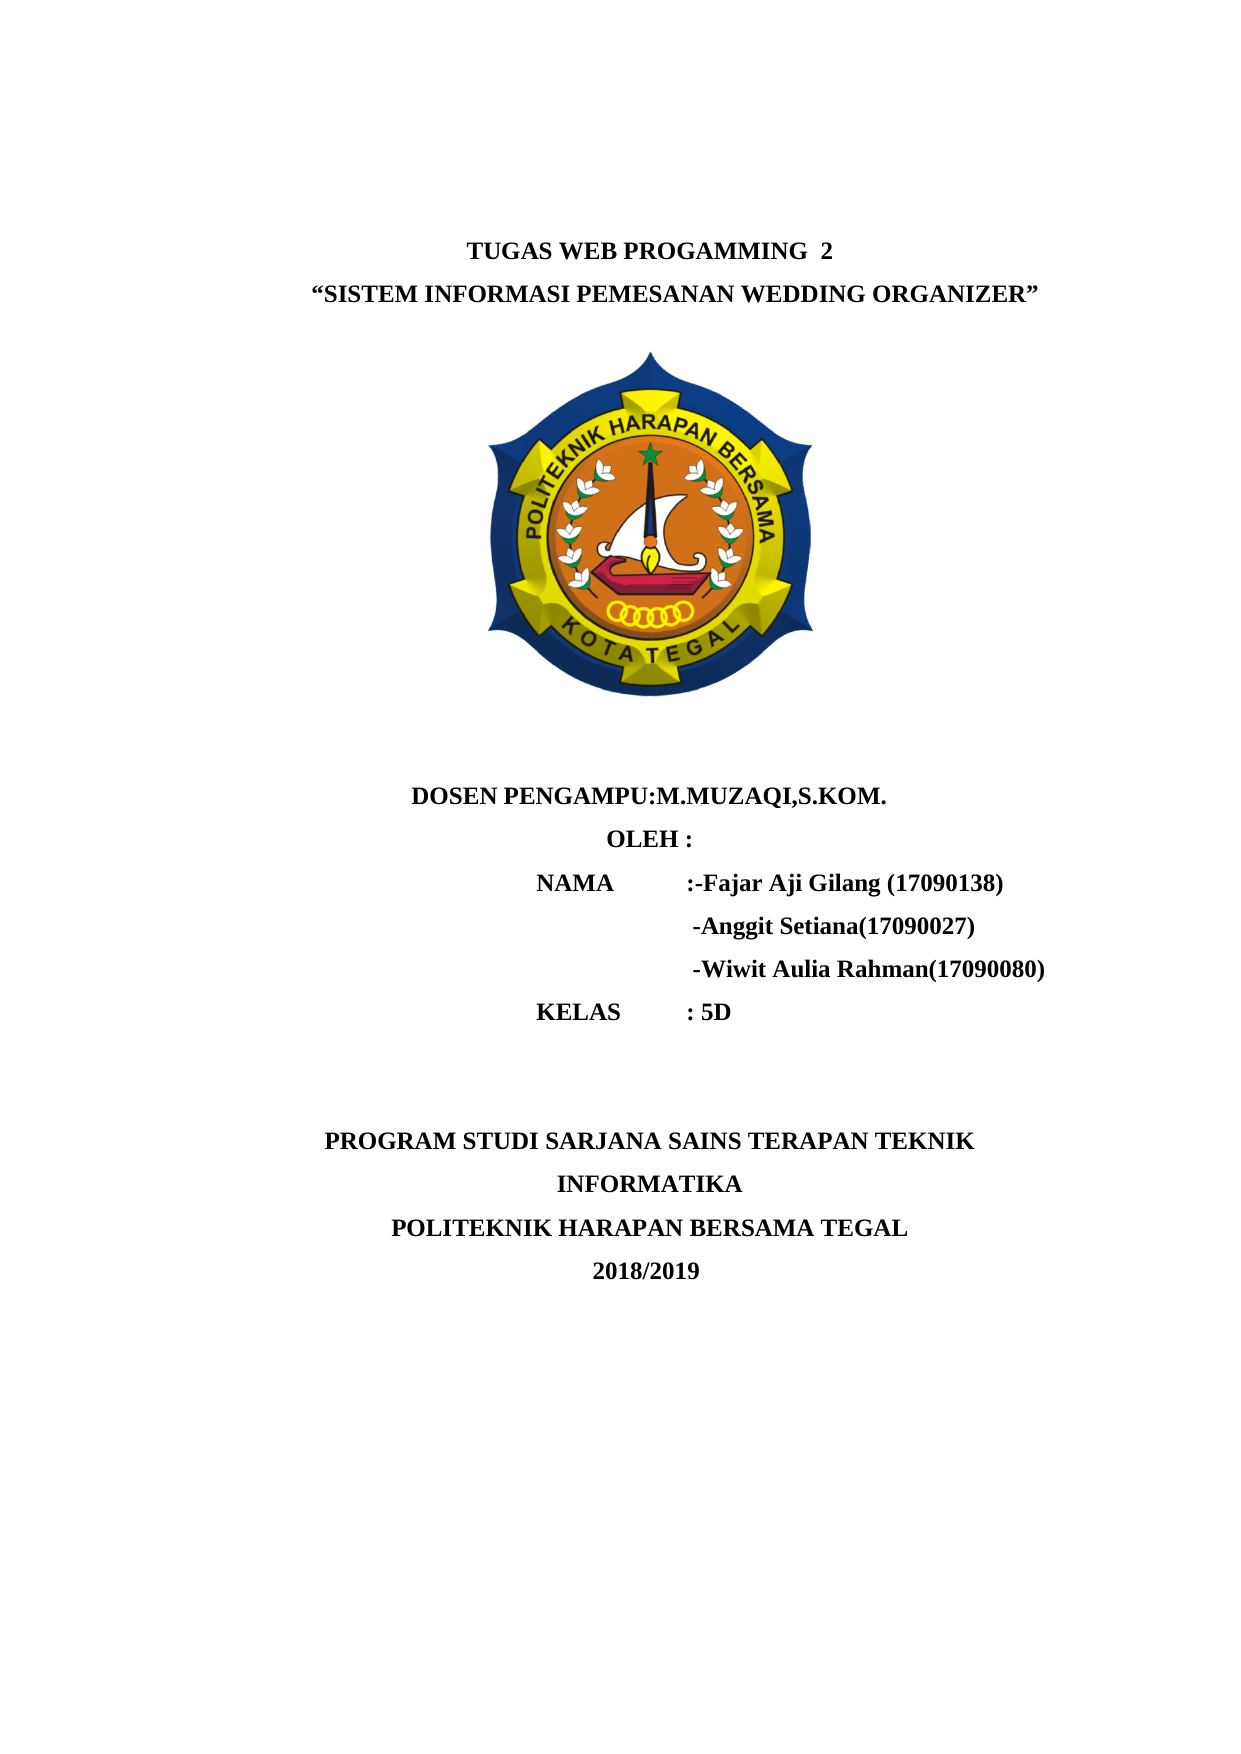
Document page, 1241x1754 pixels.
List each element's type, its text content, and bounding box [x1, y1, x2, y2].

picture [458, 322, 842, 725]
text OLEH : [236, 824, 1063, 853]
text KELAS : 5D [461, 997, 1063, 1026]
text NAMA :-Fajar Aji Gilang (17090138) [461, 868, 1063, 896]
text “SISTEM INFORMASI PEMESANAN WEDDING ORGANIZER” [236, 279, 1063, 308]
text TUGAS WEB PROGAMMING 2 [236, 236, 1063, 265]
text PROGRAM STUDI SARJANA SAINS TERAPAN TEKNIK INFORMATIKA [236, 1126, 1063, 1198]
text 2018/2019 [236, 1256, 1063, 1284]
text DOSEN PENGAMPU:M.MUZAQI,S.KOM. [311, 781, 1063, 810]
text POLITEKNIK HARAPAN BERSAMA TEGAL [236, 1213, 1063, 1241]
text -Wiwit Aulia Rahman(17090080) [461, 954, 1063, 983]
text -Anggit Setiana(17090027) [461, 911, 1063, 939]
